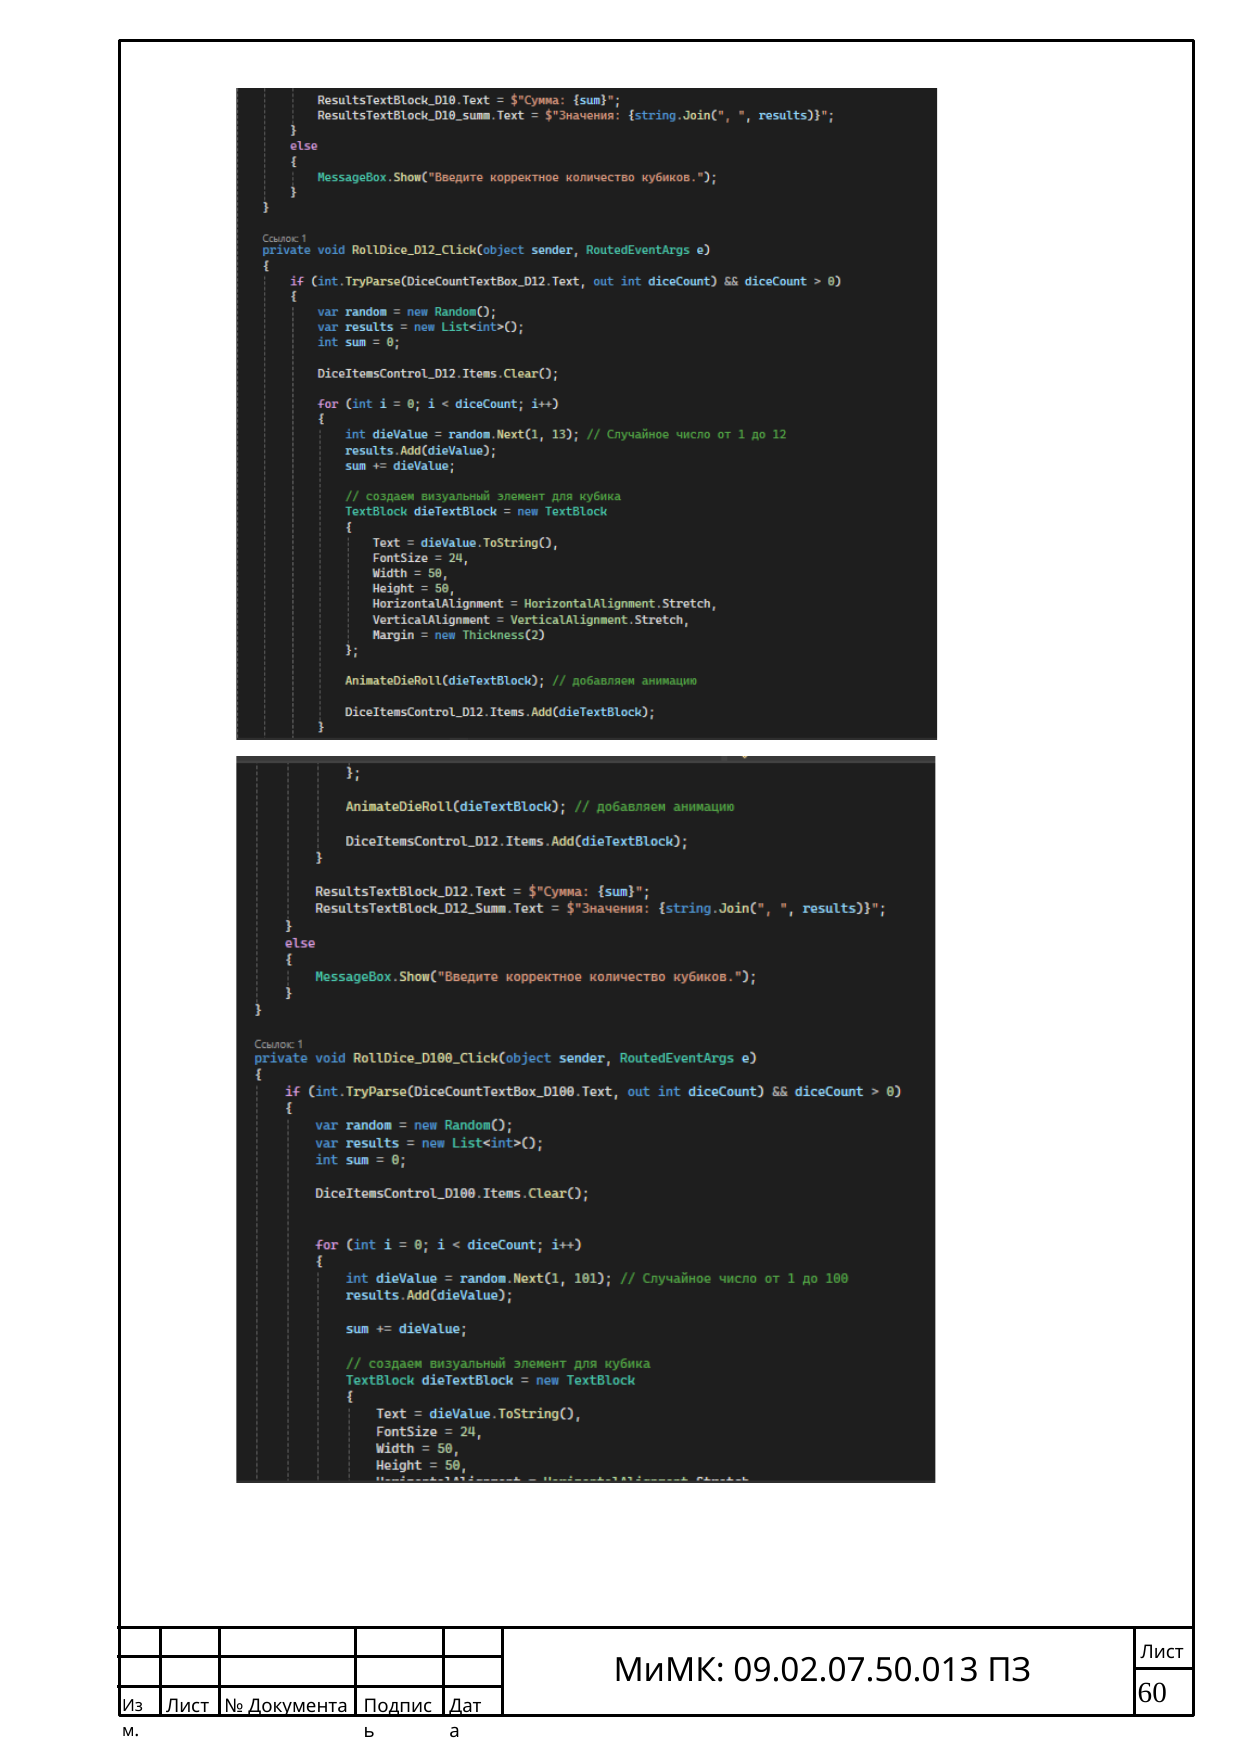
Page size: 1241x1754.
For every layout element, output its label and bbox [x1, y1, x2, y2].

picture [236, 756, 936, 1483]
picture [236, 88, 938, 740]
